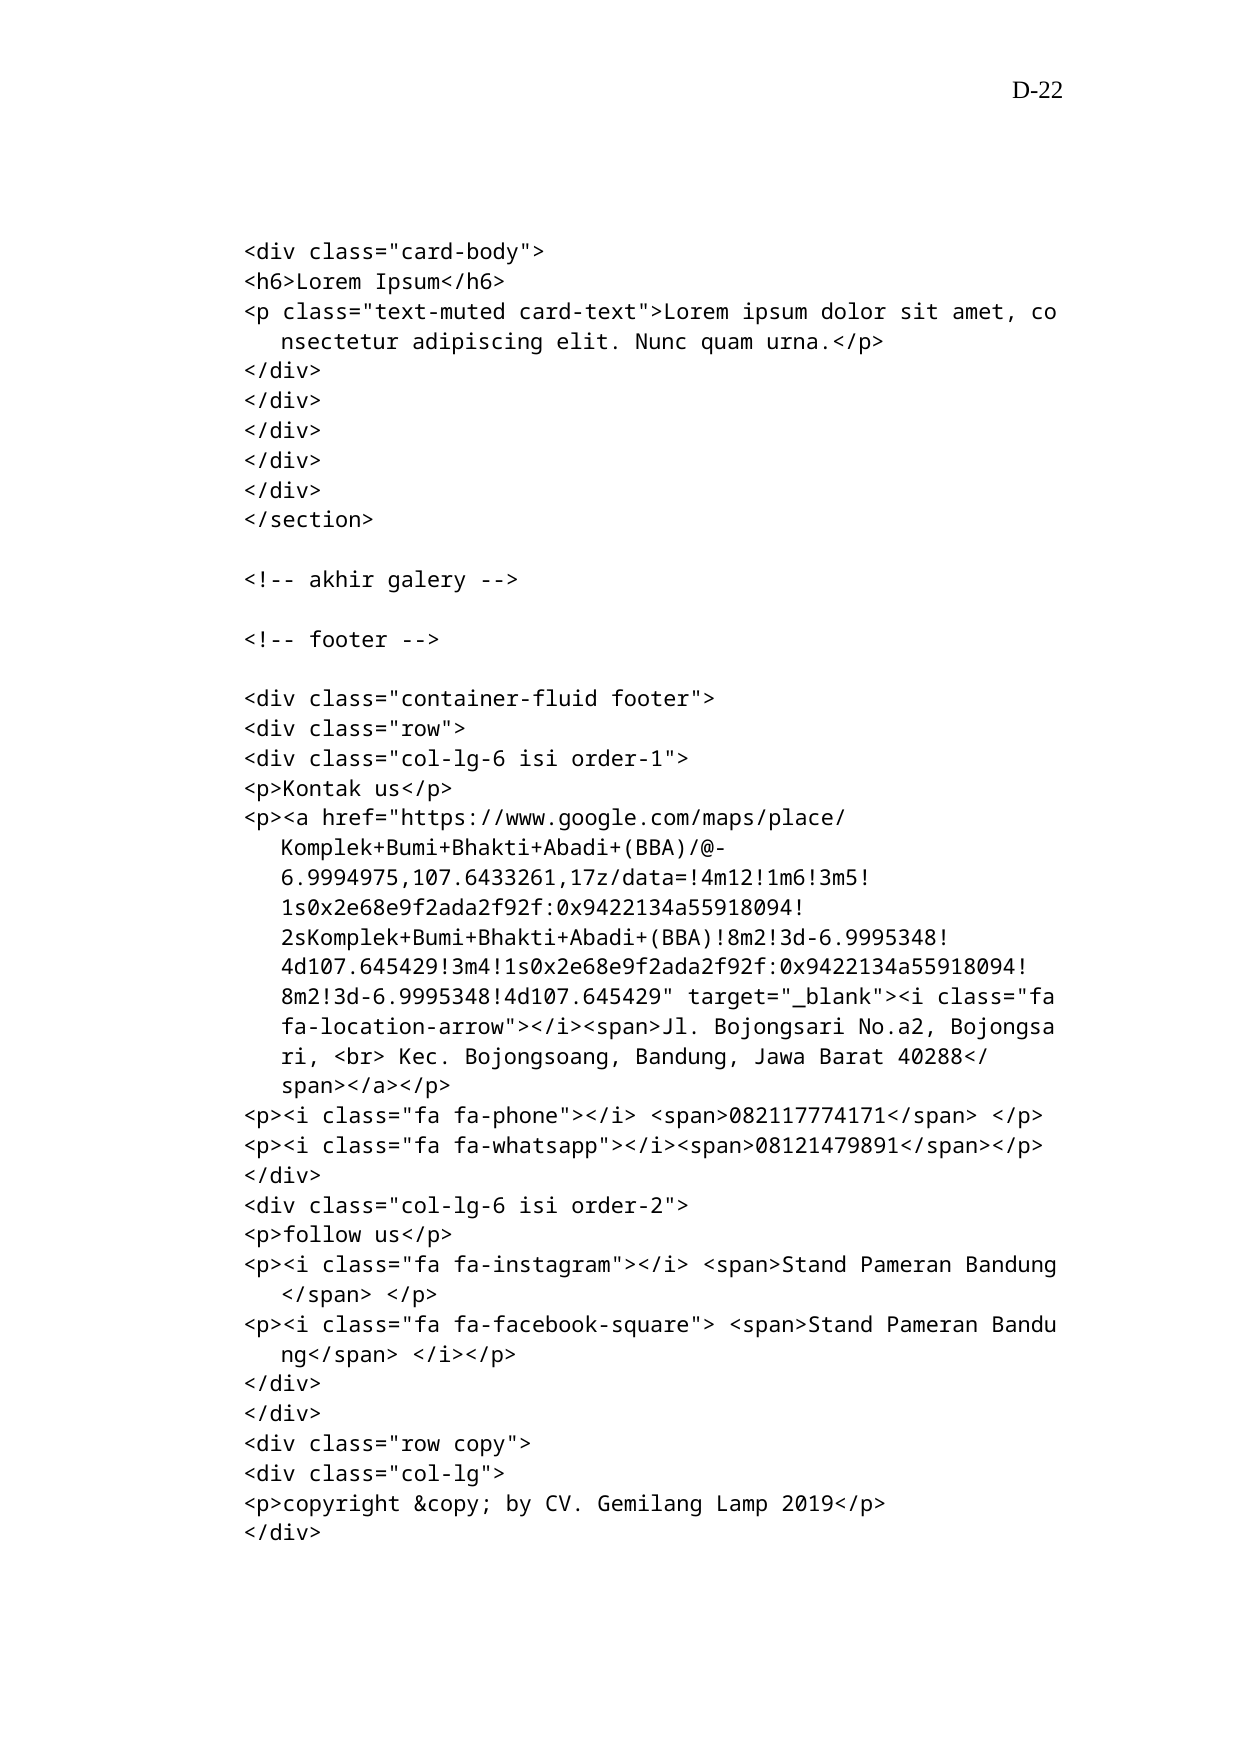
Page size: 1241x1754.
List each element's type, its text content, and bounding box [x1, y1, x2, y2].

text <!-- footer --> [243, 623, 1063, 653]
text </div> [243, 474, 1063, 504]
text <div class="col-lg-6 isi order-2"> [243, 1189, 1063, 1219]
text </div> [243, 1517, 1063, 1547]
text <p>Kontak us</p> [243, 772, 1063, 802]
text <!-- akhir galery --> [243, 564, 1063, 594]
text </div> [243, 445, 1063, 474]
text <h6>Lorem Ipsum</h6> [243, 266, 1063, 296]
text <p><a href="https://www.google.com/maps/place/Komplek+Bumi+Bhakti+Abadi+(BBA)/@-6.9994975,107.6433261,17z/data=!4m12!1m6!3m5!1s0x2e68e9f2ada2f92f:0x9422134a55918094!2sKomplek+Bumi+Bhakti+Abadi+(BBA)!8m2!3d-6.9995348!4d107.645429!3m4!1s0x2e68e9f2ada2f92f:0x9422134a55918094!8m2!3d-6.9995348!4d107.645429" target="_blank"><i class="fa fa-location-arrow"></i><span>Jl. Bojongsari No.a2, Bojongsari, <br> Kec. Bojongsoang, Bandung, Jawa Barat 40288</span></a></p> [243, 802, 1063, 1100]
text </div> [243, 1368, 1063, 1398]
text <div class="row copy"> [243, 1428, 1063, 1458]
text <p><i class="fa fa-instagram"></i> <span>Stand Pameran Bandung</span> </p> [243, 1249, 1063, 1309]
text <p>follow us</p> [243, 1219, 1063, 1249]
text <p><i class="fa fa-whatsapp"></i><span>08121479891</span></p> [243, 1130, 1063, 1160]
text </div> [243, 1160, 1063, 1189]
text </div> [243, 355, 1063, 385]
text <div class="card-body"> [243, 236, 1063, 266]
text </section> [243, 504, 1063, 534]
text </div> [243, 415, 1063, 445]
text <p><i class="fa fa-facebook-square"> <span>Stand Pameran Bandung</span> </i></p> [243, 1309, 1063, 1368]
text </div> [243, 385, 1063, 415]
text <div class="col-lg"> [243, 1458, 1063, 1487]
text <p><i class="fa fa-phone"></i> <span>082117774171</span> </p> [243, 1100, 1063, 1130]
text <div class="col-lg-6 isi order-1"> [243, 743, 1063, 772]
text <div class="container-fluid footer"> [243, 683, 1063, 713]
text <p class="text-muted card-text">Lorem ipsum dolor sit amet, consectetur adipiscing elit. Nunc quam urna.</p> [243, 296, 1063, 355]
text <div class="row"> [243, 713, 1063, 743]
text <p>copyright &copy; by CV. Gemilang Lamp 2019</p> [243, 1487, 1063, 1517]
text </div> [243, 1398, 1063, 1428]
